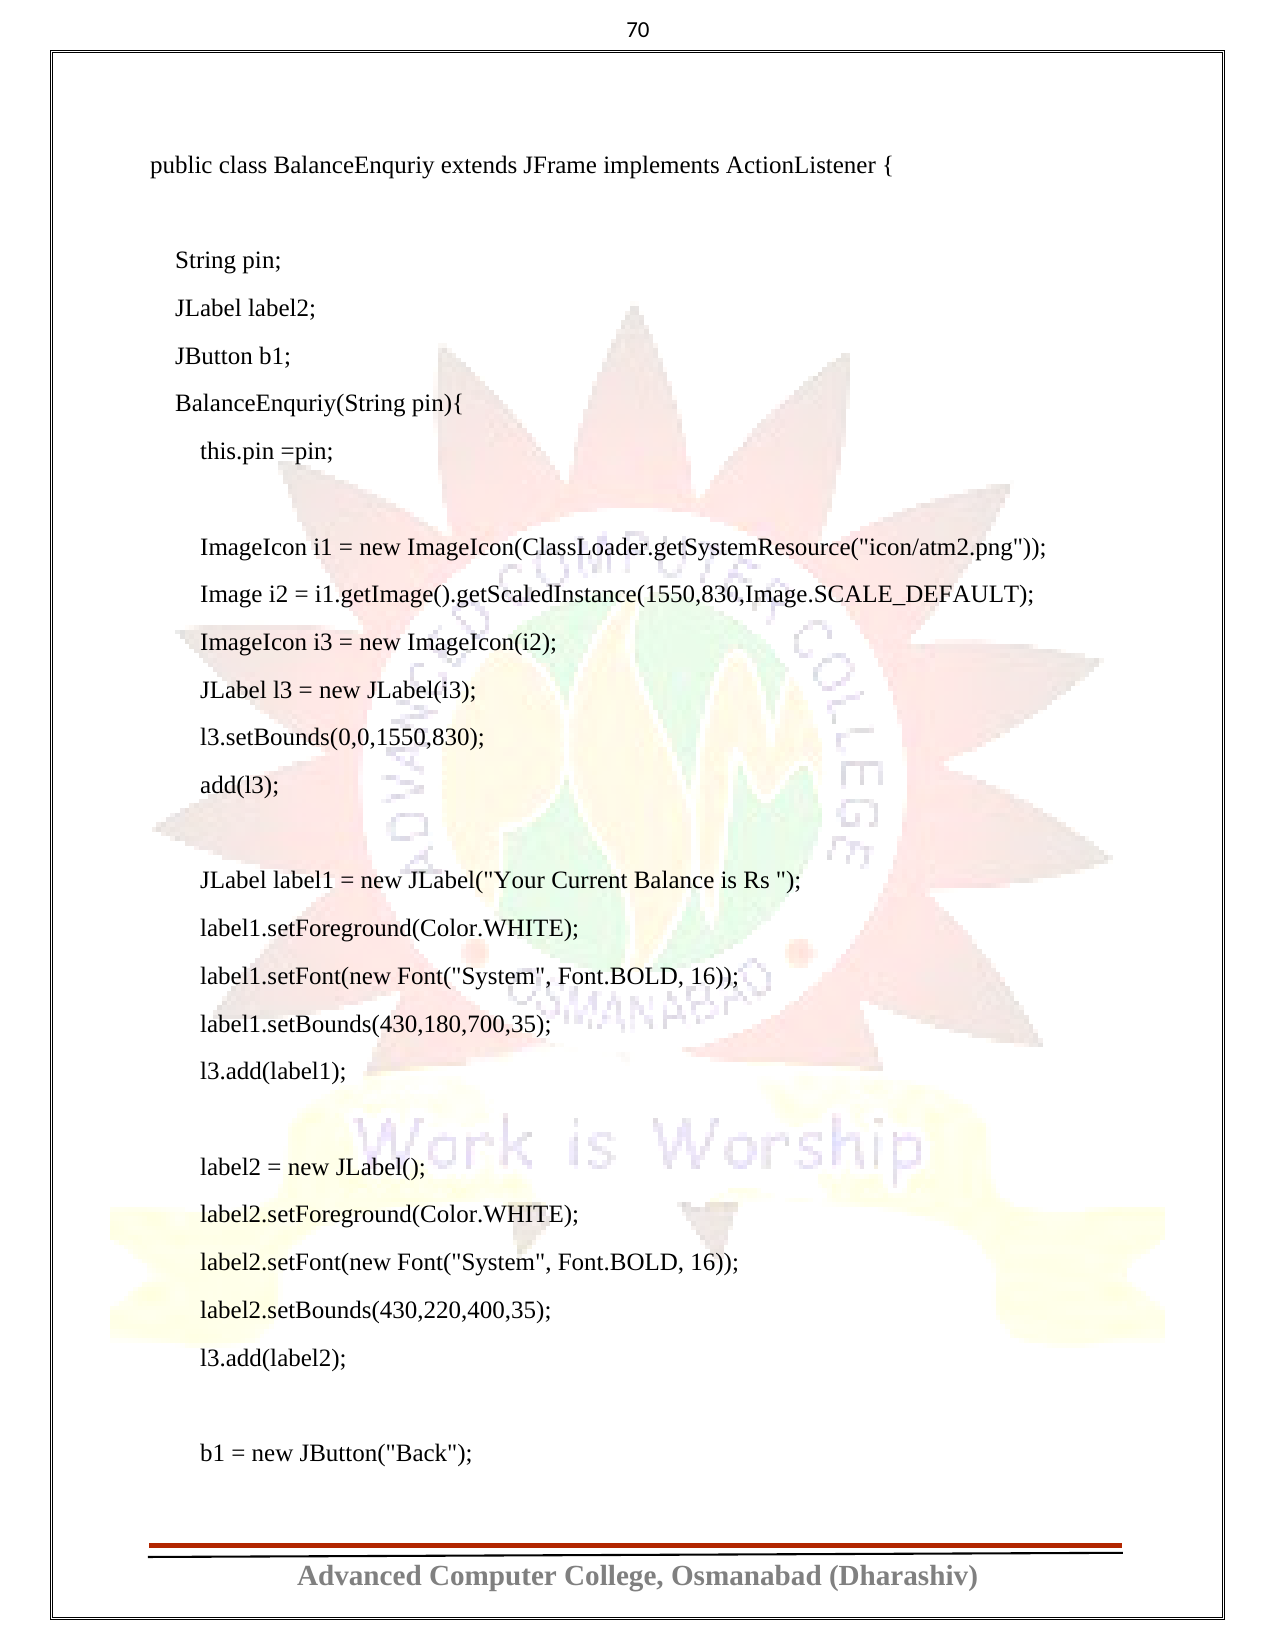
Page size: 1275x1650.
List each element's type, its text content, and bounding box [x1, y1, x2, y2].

text l3.add(label1); [150, 1056, 1125, 1085]
text label2 = new JLabel(); [150, 1152, 1125, 1181]
text JButton b1; [150, 341, 1125, 369]
text label1.setForeground(Color.WHITE); [150, 913, 1125, 942]
text label2.setBounds(430,220,400,35); [150, 1295, 1125, 1324]
text this.pin =pin; [150, 436, 1125, 465]
text label1.setBounds(430,180,700,35); [150, 1009, 1125, 1037]
text public class BalanceEnquriy extends JFrame implements ActionListener { [150, 150, 1125, 179]
text l3.add(label2); [150, 1343, 1125, 1371]
text BalanceEnquriy(String pin){ [150, 388, 1125, 417]
text JLabel l3 = new JLabel(i3); [150, 675, 1125, 703]
text label2.setFont(new Font("System", Font.BOLD, 16)); [150, 1247, 1125, 1276]
text l3.setBounds(0,0,1550,830); [150, 722, 1125, 751]
text b1 = new JButton("Back"); [150, 1438, 1125, 1467]
text JLabel label1 = new JLabel("Your Current Balance is Rs "); [150, 866, 1125, 894]
text ImageIcon i1 = new ImageIcon(ClassLoader.getSystemResource("icon/atm2.png")); [150, 532, 1125, 560]
text JLabel label2; [150, 293, 1125, 322]
text label1.setFont(new Font("System", Font.BOLD, 16)); [150, 961, 1125, 990]
text String pin; [150, 245, 1125, 274]
text Image i2 = i1.getImage().getScaledInstance(1550,830,Image.SCALE_DEFAULT); [150, 579, 1125, 608]
text label2.setForeground(Color.WHITE); [150, 1199, 1125, 1228]
text add(l3); [150, 770, 1125, 799]
text ImageIcon i3 = new ImageIcon(i2); [150, 627, 1125, 656]
